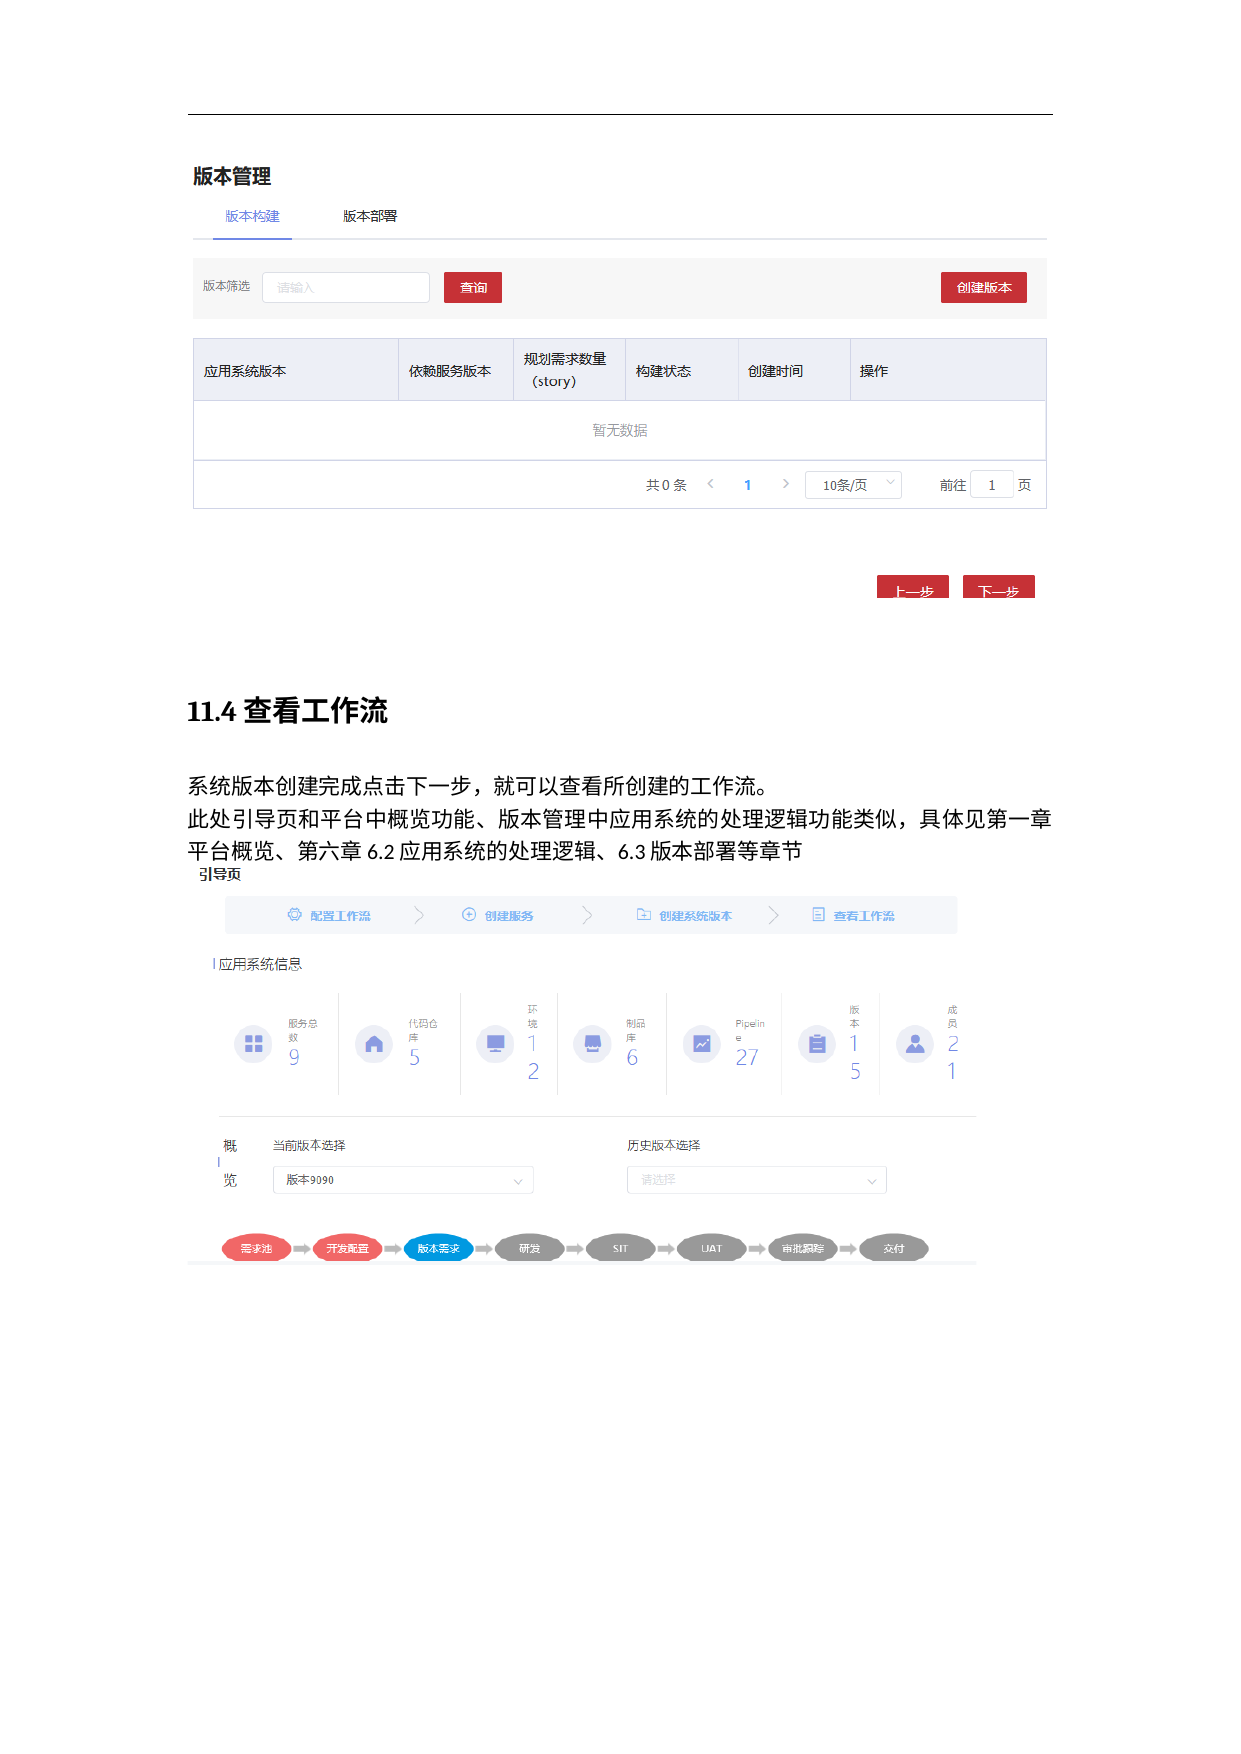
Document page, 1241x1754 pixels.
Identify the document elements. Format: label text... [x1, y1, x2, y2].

picture [187, 162, 1053, 598]
text 系统版本创建完成点击下一步，就可以查看所创建的工作流。 [187, 769, 1053, 801]
picture [187, 866, 977, 1265]
subtitle 11.4查看工作流 [187, 677, 1053, 742]
text 此处引导页和平台中概览功能、版本管理中应用系统的处理逻辑功能类似，具体见第一章平台概览、第六章6.2应用系统的处理逻辑、6.3版本部署等章节 [187, 801, 1053, 866]
